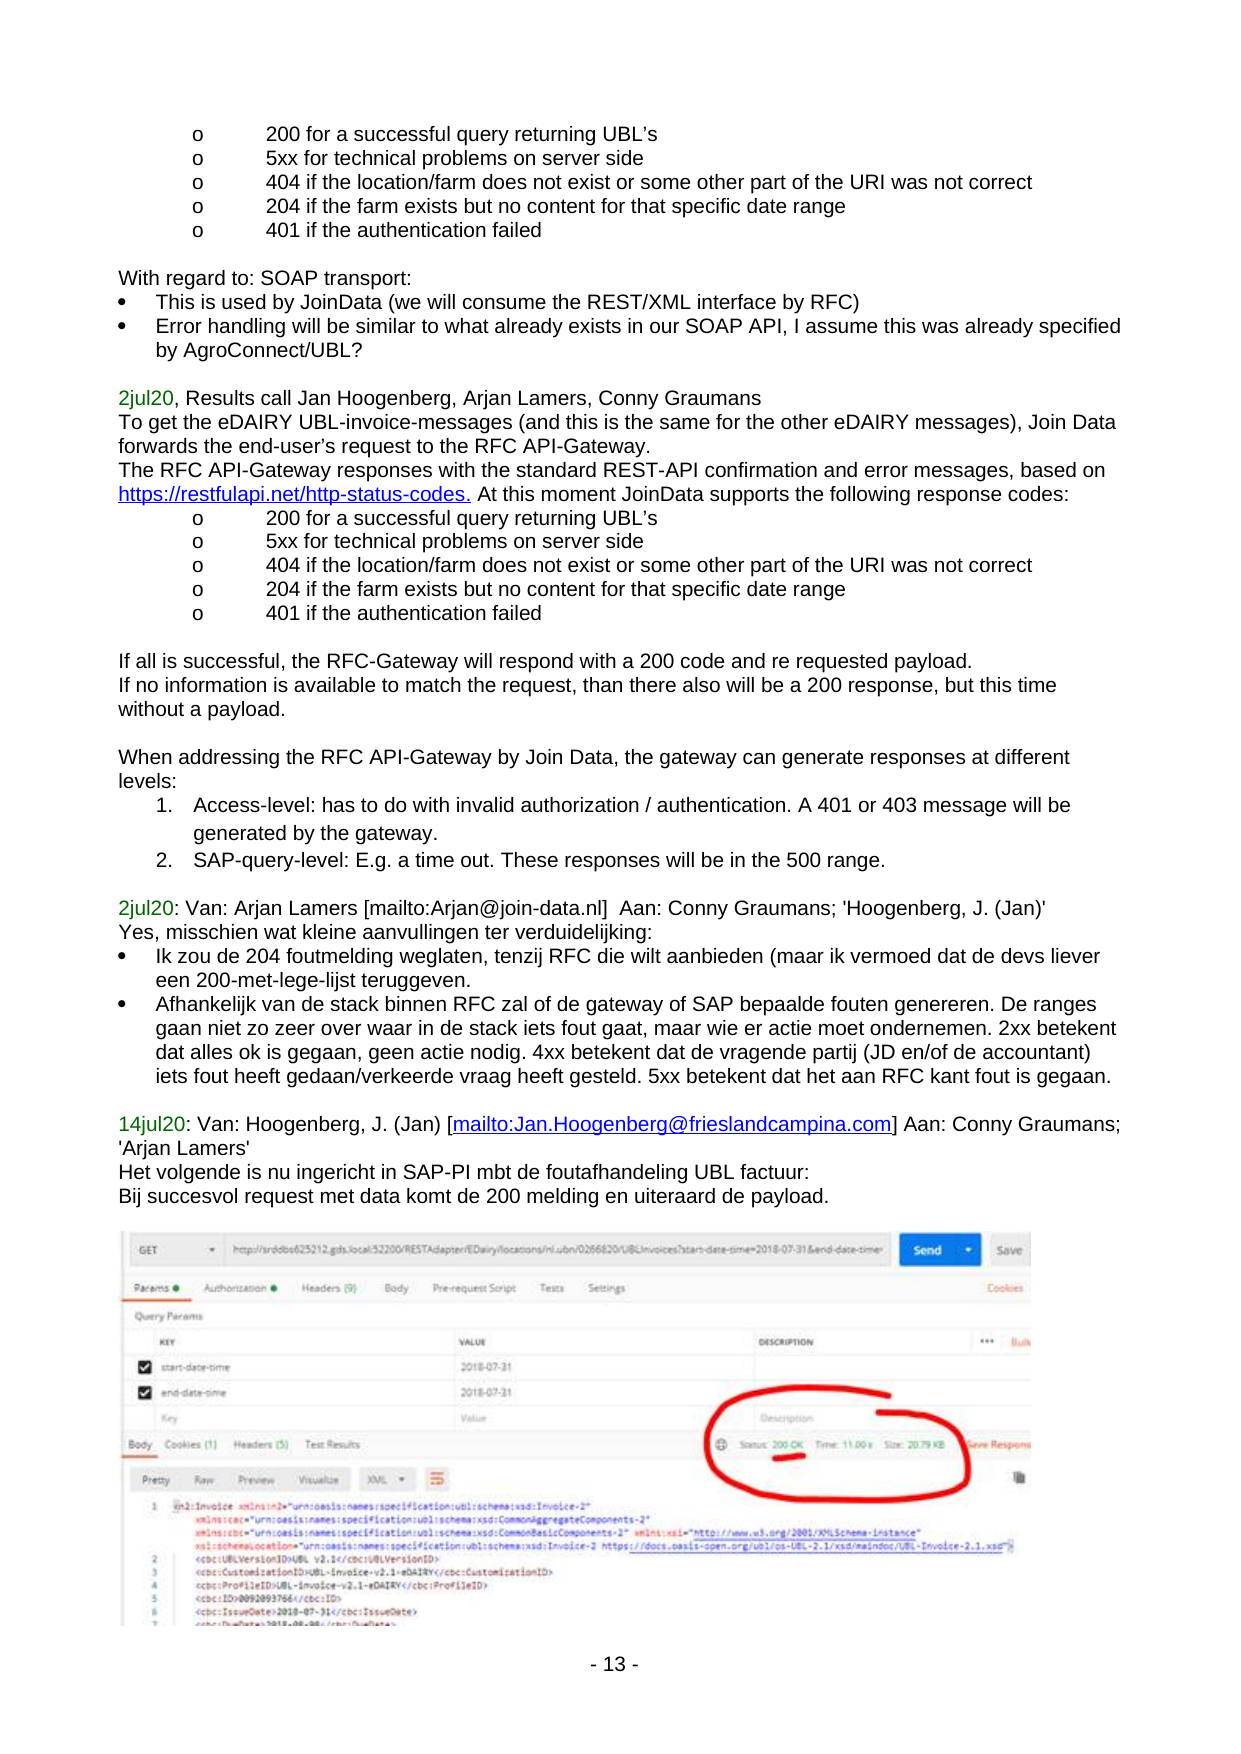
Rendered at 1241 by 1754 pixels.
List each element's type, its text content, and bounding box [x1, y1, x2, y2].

text o 204 if the farm exists but no content for that specific date range [192, 194, 1122, 218]
text o 200 for a successful query returning UBL’s [192, 505, 1122, 529]
text Het volgende is nu ingericht in SAP-PI mbt de foutafhandeling UBL factuur: [118, 1160, 1122, 1184]
list This is used by JoinData (we will consume the REST/XML interface by RFC) [118, 289, 1122, 314]
text o 204 if the farm exists but no content for that specific date range [192, 577, 1122, 601]
text 14jul20: Van: Hoogenberg, J. (Jan) [mailto:Jan.Hoogenberg@frieslandcampina.com] Aan: Conny Graumans; 'Arjan Lamers' [118, 1112, 1122, 1160]
list Ik zou de 204 foutmelding weglaten, tenzij RFC die wilt aanbieden (maar ik vermoed dat de devs liever een 200-met-lege-lijst teruggeven. [118, 944, 1122, 992]
text Bij succesvol request met data komt de 200 melding en uiteraard de payload. [118, 1184, 1122, 1208]
list SAP-query-level: E.g. a time out. These responses will be in the 500 range. [156, 848, 1122, 872]
text The RFC API-Gateway responses with the standard REST-API confirmation and error messages, based on https://restfulapi.net/http-status-codes. At this moment JoinData supports the following response codes: [118, 457, 1122, 505]
text If no information is available to match the request, than there also will be a 200 response, but this time without a payload. [118, 673, 1122, 721]
list Error handling will be similar to what already exists in our SOAP API, I assume this was already specified by AgroConnect/UBL? [118, 314, 1122, 362]
text To get the eDAIRY UBL-invoice-messages (and this is the same for the other eDAIRY messages), Join Data forwards the end-user’s request to the RFC API-Gateway. [118, 409, 1122, 457]
text o 404 if the location/farm does not exist or some other part of the URI was not correct [192, 553, 1122, 577]
text o 404 if the location/farm does not exist or some other part of the URI was not correct [192, 170, 1122, 194]
text o 200 for a successful query returning UBL’s [192, 122, 1122, 146]
text Yes, misschien wat kleine aanvullingen ter verduidelijking: [118, 920, 1122, 944]
text o 401 if the authentication failed [192, 218, 1122, 242]
text When addressing the RFC API-Gateway by Join Data, the gateway can generate responses at different levels: [118, 745, 1122, 793]
list Access-level: has to do with invalid authorization / authentication. A 401 or 403 message will be generated by the gateway. [156, 793, 1122, 844]
text o 401 if the authentication failed [192, 601, 1122, 625]
text o 5xx for technical problems on server side [192, 529, 1122, 553]
text With regard to: SOAP transport: [118, 266, 1122, 289]
picture [118, 1231, 1031, 1626]
text 2jul20, Results call Jan Hoogenberg, Arjan Lamers, Conny Graumans [118, 386, 1122, 409]
text If all is successful, the RFC-Gateway will respond with a 200 code and re requested payload. [118, 649, 1122, 673]
text o 5xx for technical problems on server side [192, 146, 1122, 170]
list Afhankelijk van de stack binnen RFC zal of de gateway of SAP bepaalde fouten genereren. De ranges gaan niet zo zeer over waar in de stack iets fout gaat, maar wie er actie moet ondernemen. 2xx betekent dat alles ok is gegaan, geen actie nodig. 4xx betekent dat de vragende partij (JD en/of de accountant) iets fout heeft gedaan/verkeerde vraag heeft gesteld. 5xx betekent dat het aan RFC kant fout is gegaan. [118, 992, 1122, 1088]
text 2jul20: Van: Arjan Lamers [mailto:Arjan@join-data.nl] Aan: Conny Graumans; 'Hoogenberg, J. (Jan)' [118, 896, 1122, 920]
